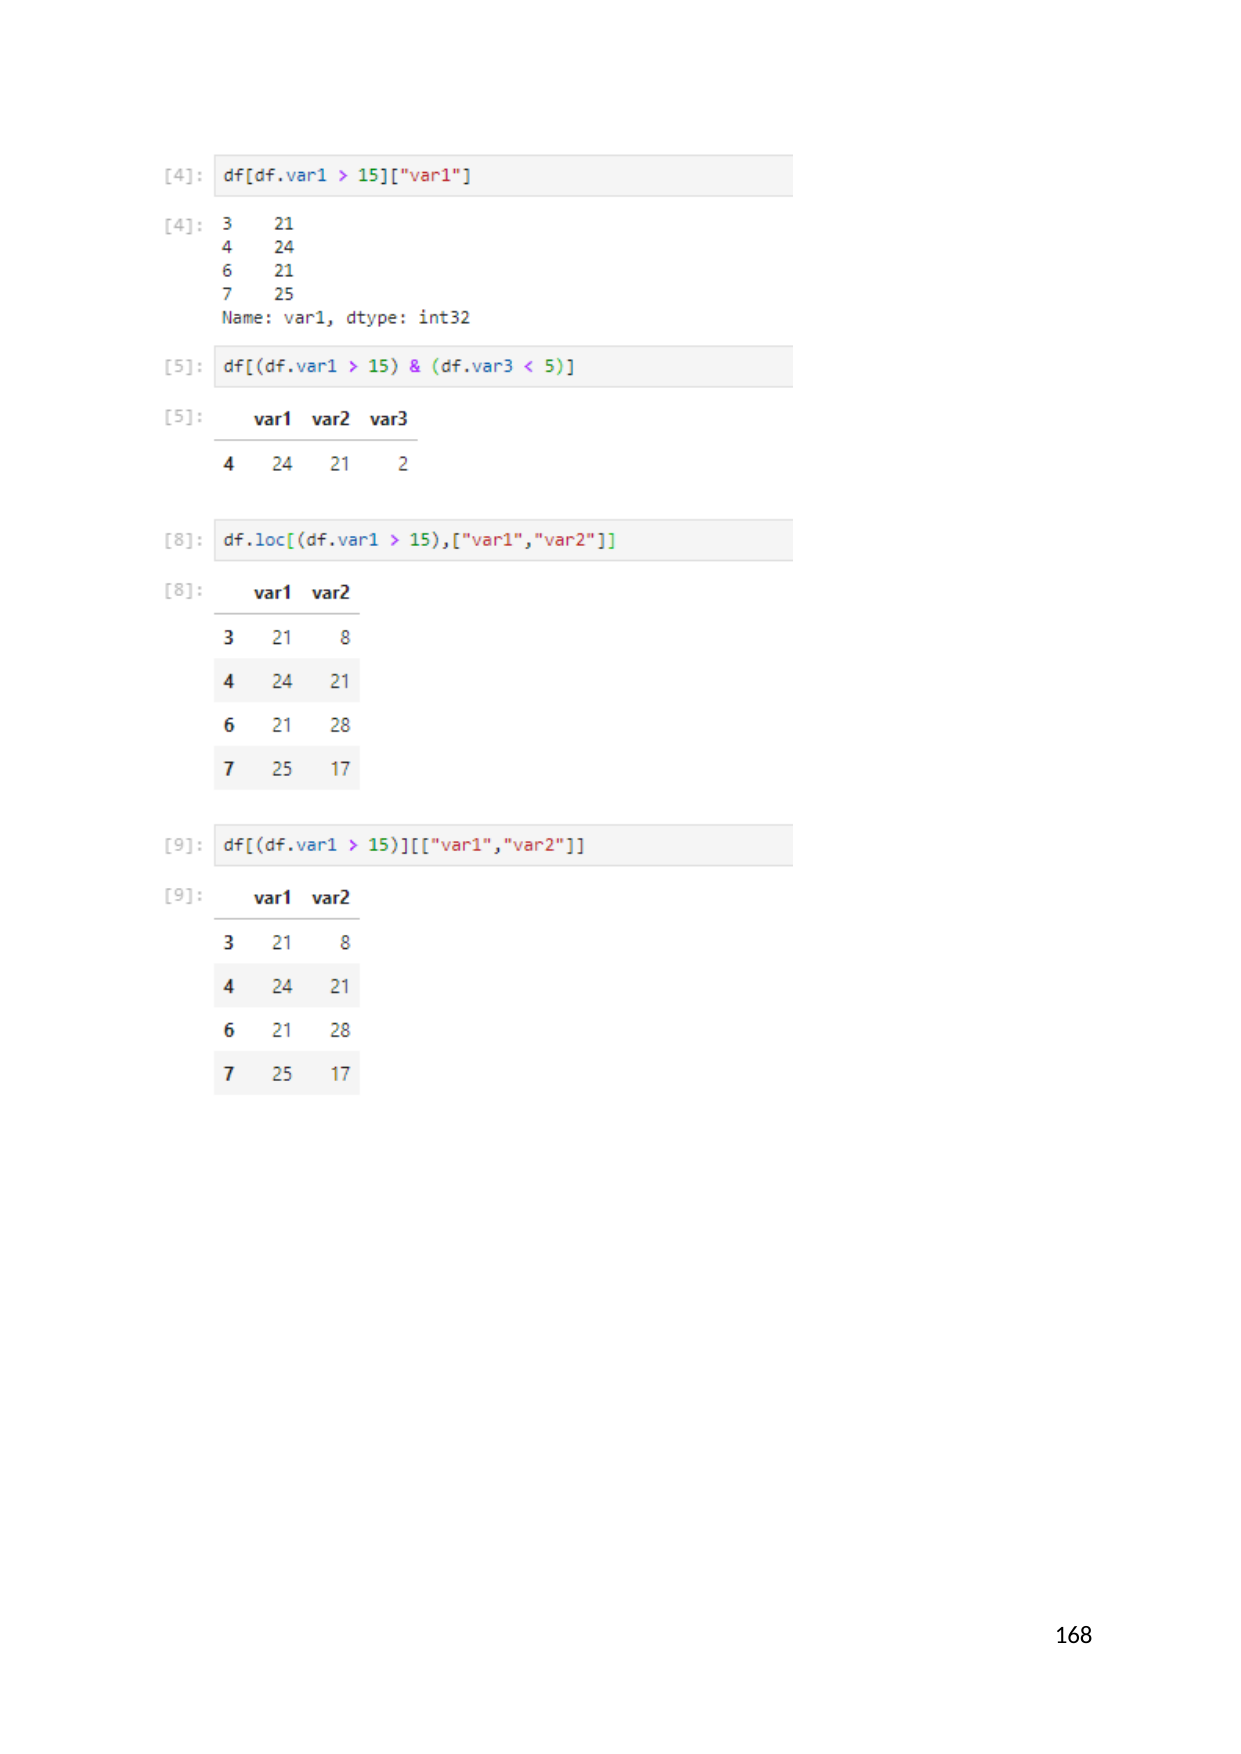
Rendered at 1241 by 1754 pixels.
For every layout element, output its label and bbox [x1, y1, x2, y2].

picture [147, 147, 793, 1117]
